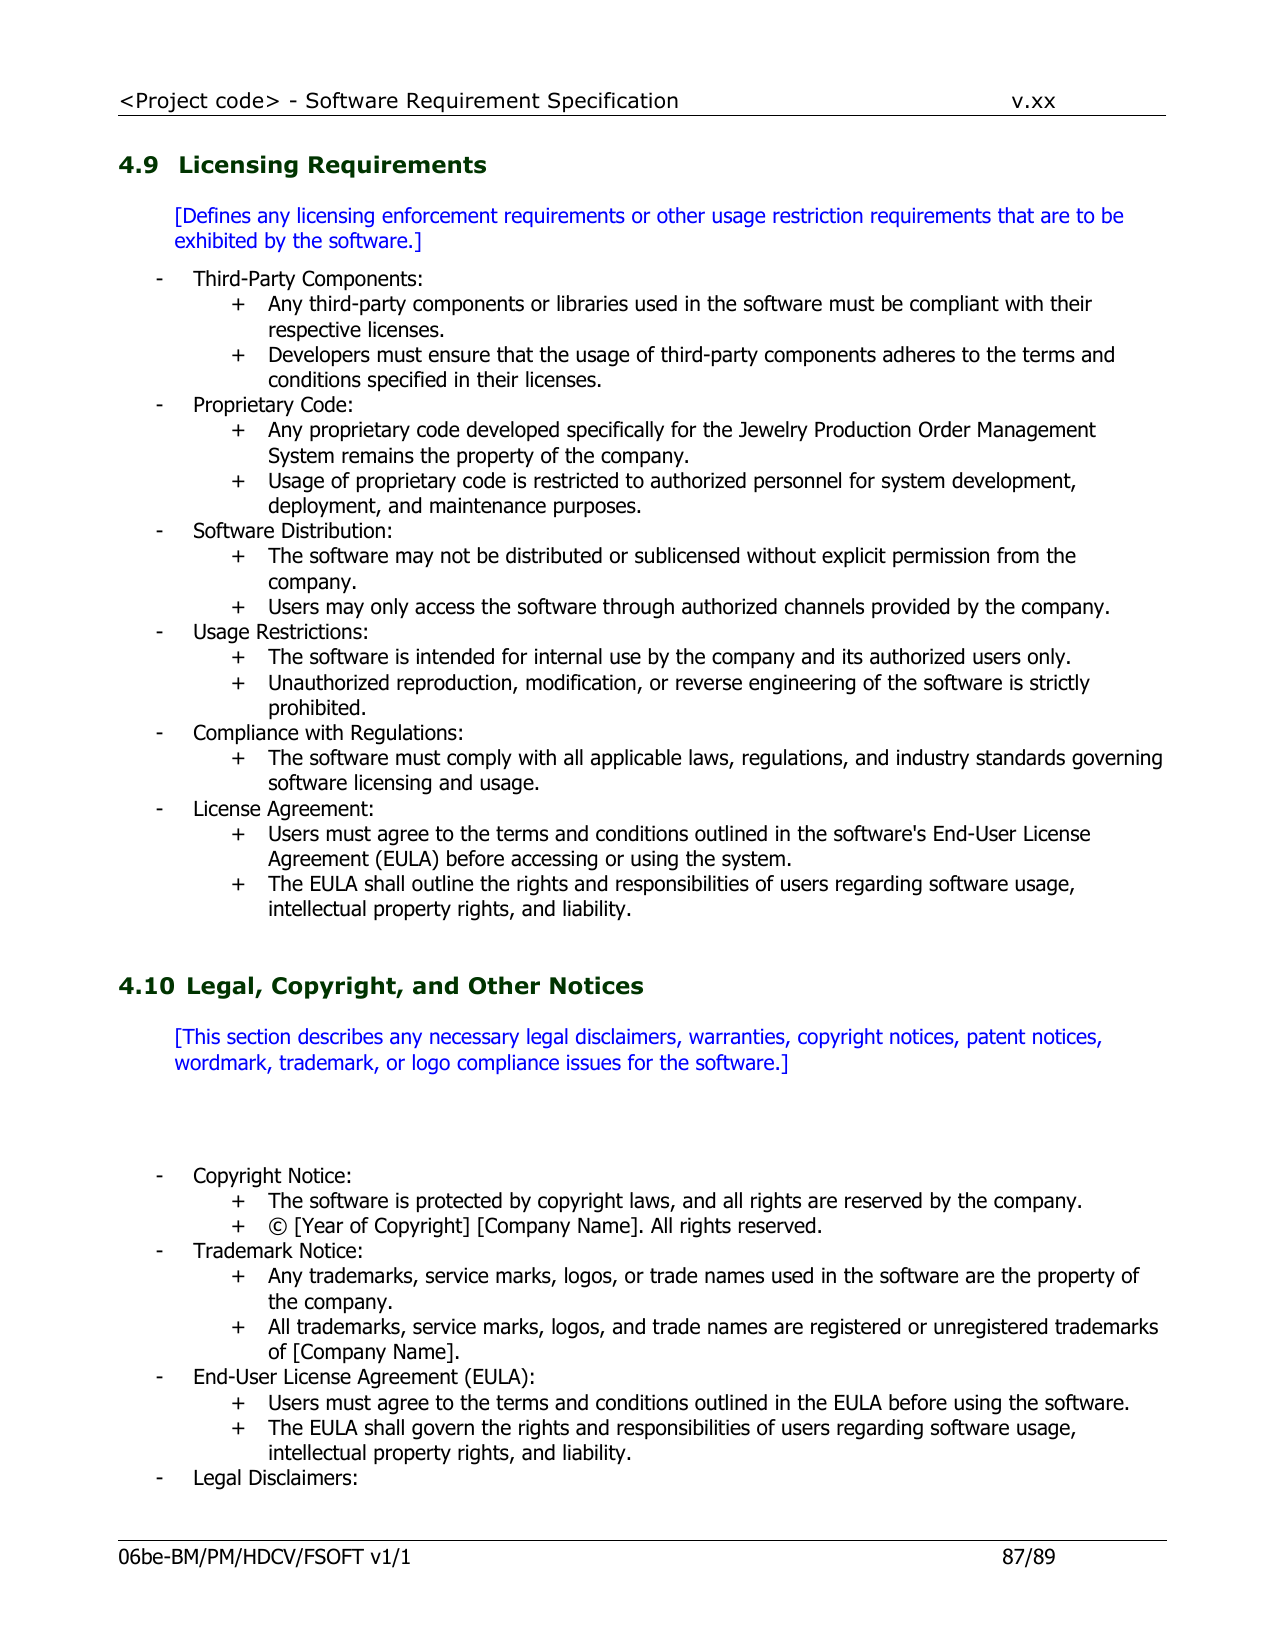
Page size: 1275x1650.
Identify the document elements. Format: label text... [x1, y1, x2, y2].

list License Agreement: [156, 795, 1167, 820]
list Developers must ensure that the usage of third-party components adheres to the terms and conditions specified in their licenses. [231, 341, 1167, 392]
subtitle Licensing Requirements [118, 150, 1167, 178]
list Proprietary Code: [156, 392, 1167, 417]
list Legal Disclaimers: [156, 1465, 1167, 1490]
list All trademarks, service marks, logos, and trade names are registered or unregistered trademarks of [Company Name]. [231, 1313, 1167, 1364]
list Users must agree to the terms and conditions outlined in the software's End-User License Agreement (EULA) before accessing or using the system. [231, 820, 1167, 871]
list Software Distribution: [156, 518, 1167, 543]
list Any proprietary code developed specifically for the Jewelry Production Order Management System remains the property of the company. [231, 417, 1167, 467]
text [This section describes any necessary legal disclaimers, warranties, copyright notices, patent notices, wordmark, trademark, or logo compliance issues for the software.] [174, 1024, 1167, 1074]
list Users must agree to the terms and conditions outlined in the EULA before using the software. [231, 1389, 1167, 1414]
list Any trademarks, service marks, logos, or trade names used in the software are the property of the company. [231, 1263, 1167, 1313]
subtitle Legal, Copyright, and Other Notices [118, 971, 1167, 999]
list Users may only access the software through authorized channels provided by the company. [231, 593, 1167, 619]
list The software must comply with all applicable laws, regulations, and industry standards governing software licensing and usage. [231, 745, 1167, 795]
text [Defines any licensing enforcement requirements or other usage restriction requirements that are to be exhibited by the software.] [174, 203, 1167, 253]
list Trademark Notice: [156, 1238, 1167, 1263]
list © [Year of Copyright] [Company Name]. All rights reserved. [231, 1213, 1167, 1238]
list End-User License Agreement (EULA): [156, 1364, 1167, 1389]
list The software is protected by copyright laws, and all rights are reserved by the company. [231, 1187, 1167, 1213]
list Unauthorized reproduction, modification, or reverse engineering of the software is strictly prohibited. [231, 669, 1167, 719]
list Usage Restrictions: [156, 619, 1167, 644]
list Any third-party components or libraries used in the software must be compliant with their respective licenses. [231, 291, 1167, 341]
list The software is intended for internal use by the company and its authorized users only. [231, 644, 1167, 669]
list Third-Party Components: [156, 266, 1167, 291]
list Compliance with Regulations: [156, 719, 1167, 745]
list The software may not be distributed or sublicensed without explicit permission from the company. [231, 543, 1167, 593]
list The EULA shall outline the rights and responsibilities of users regarding software usage, intellectual property rights, and liability. [231, 871, 1167, 921]
list Usage of proprietary code is restricted to authorized personnel for system development, deployment, and maintenance purposes. [231, 467, 1167, 518]
list The EULA shall govern the rights and responsibilities of users regarding software usage, intellectual property rights, and liability. [231, 1414, 1167, 1465]
list Copyright Notice: [156, 1162, 1167, 1187]
